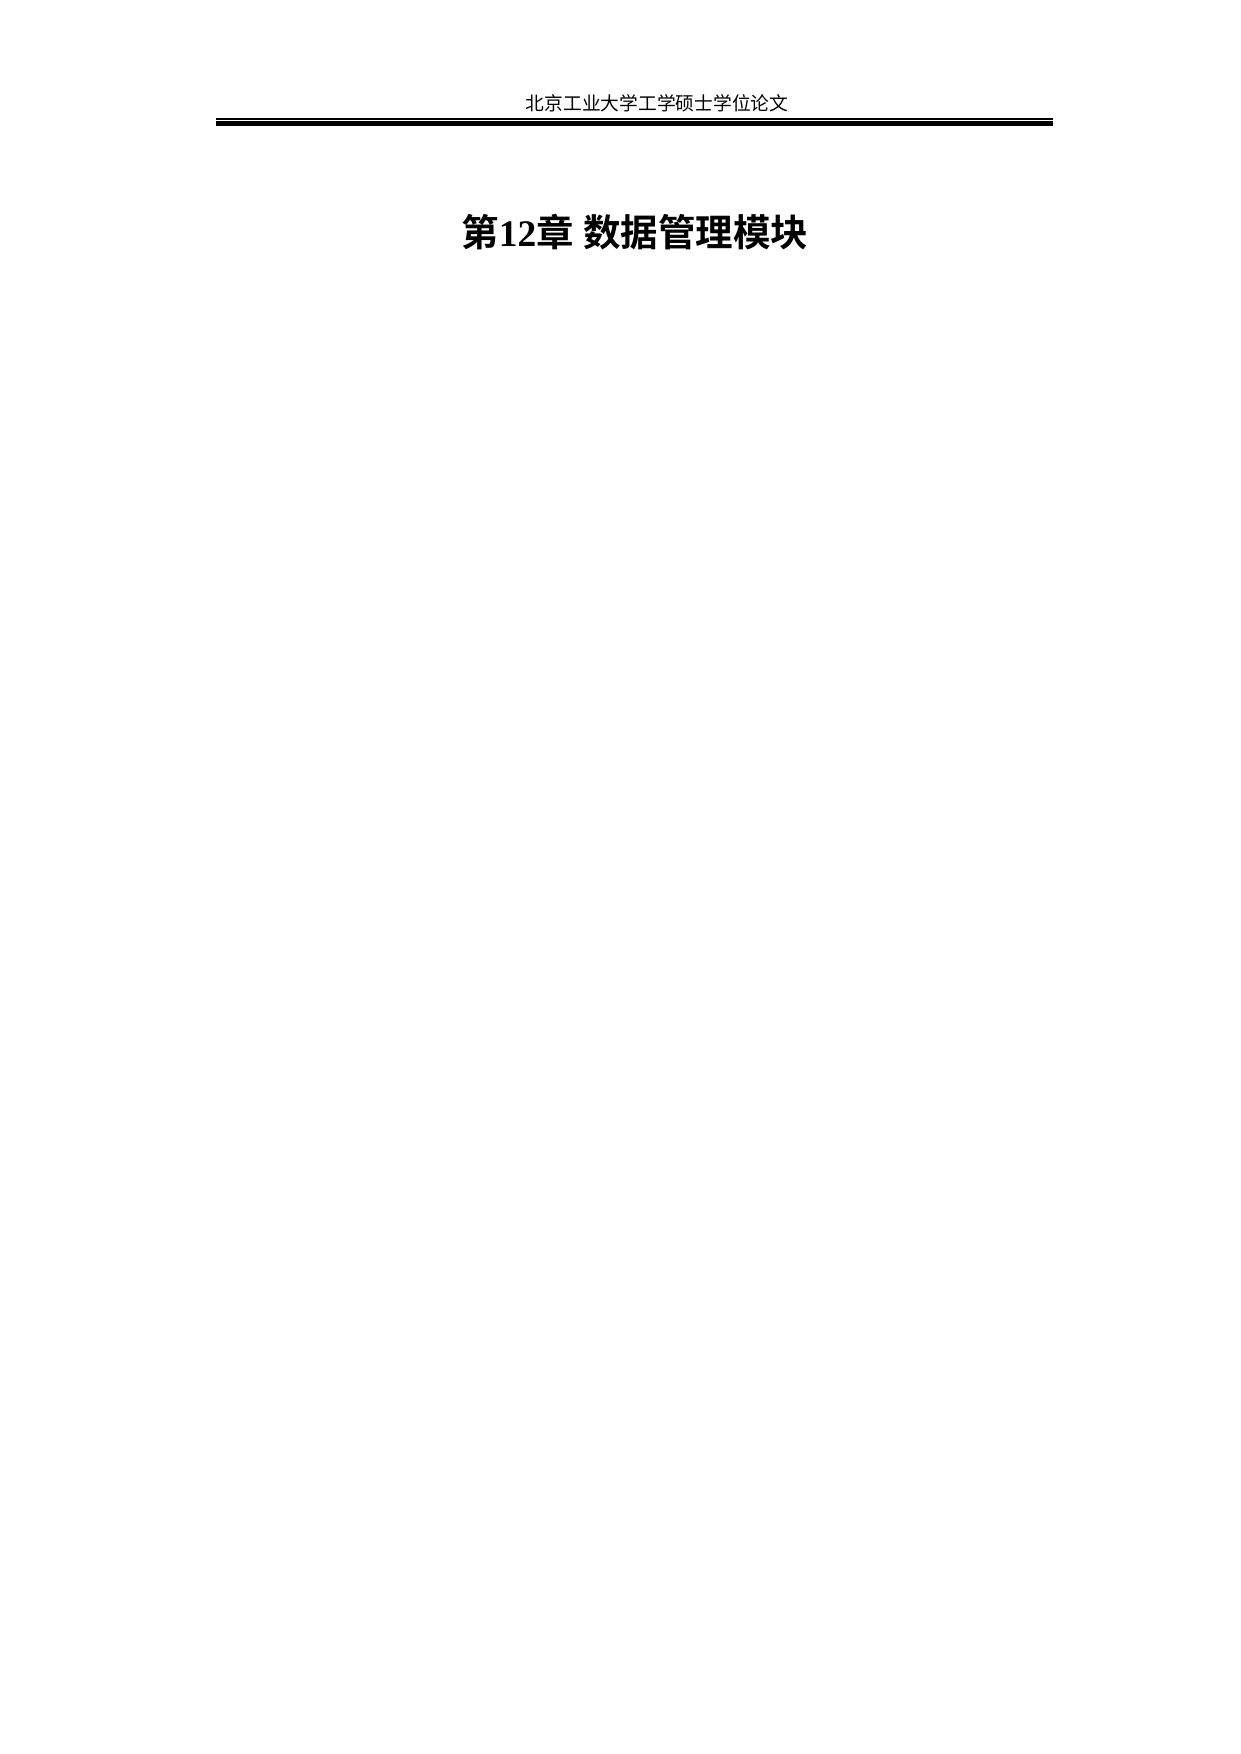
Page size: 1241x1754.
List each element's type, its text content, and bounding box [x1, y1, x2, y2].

subtitle 数据管理模块 [216, 197, 1053, 262]
